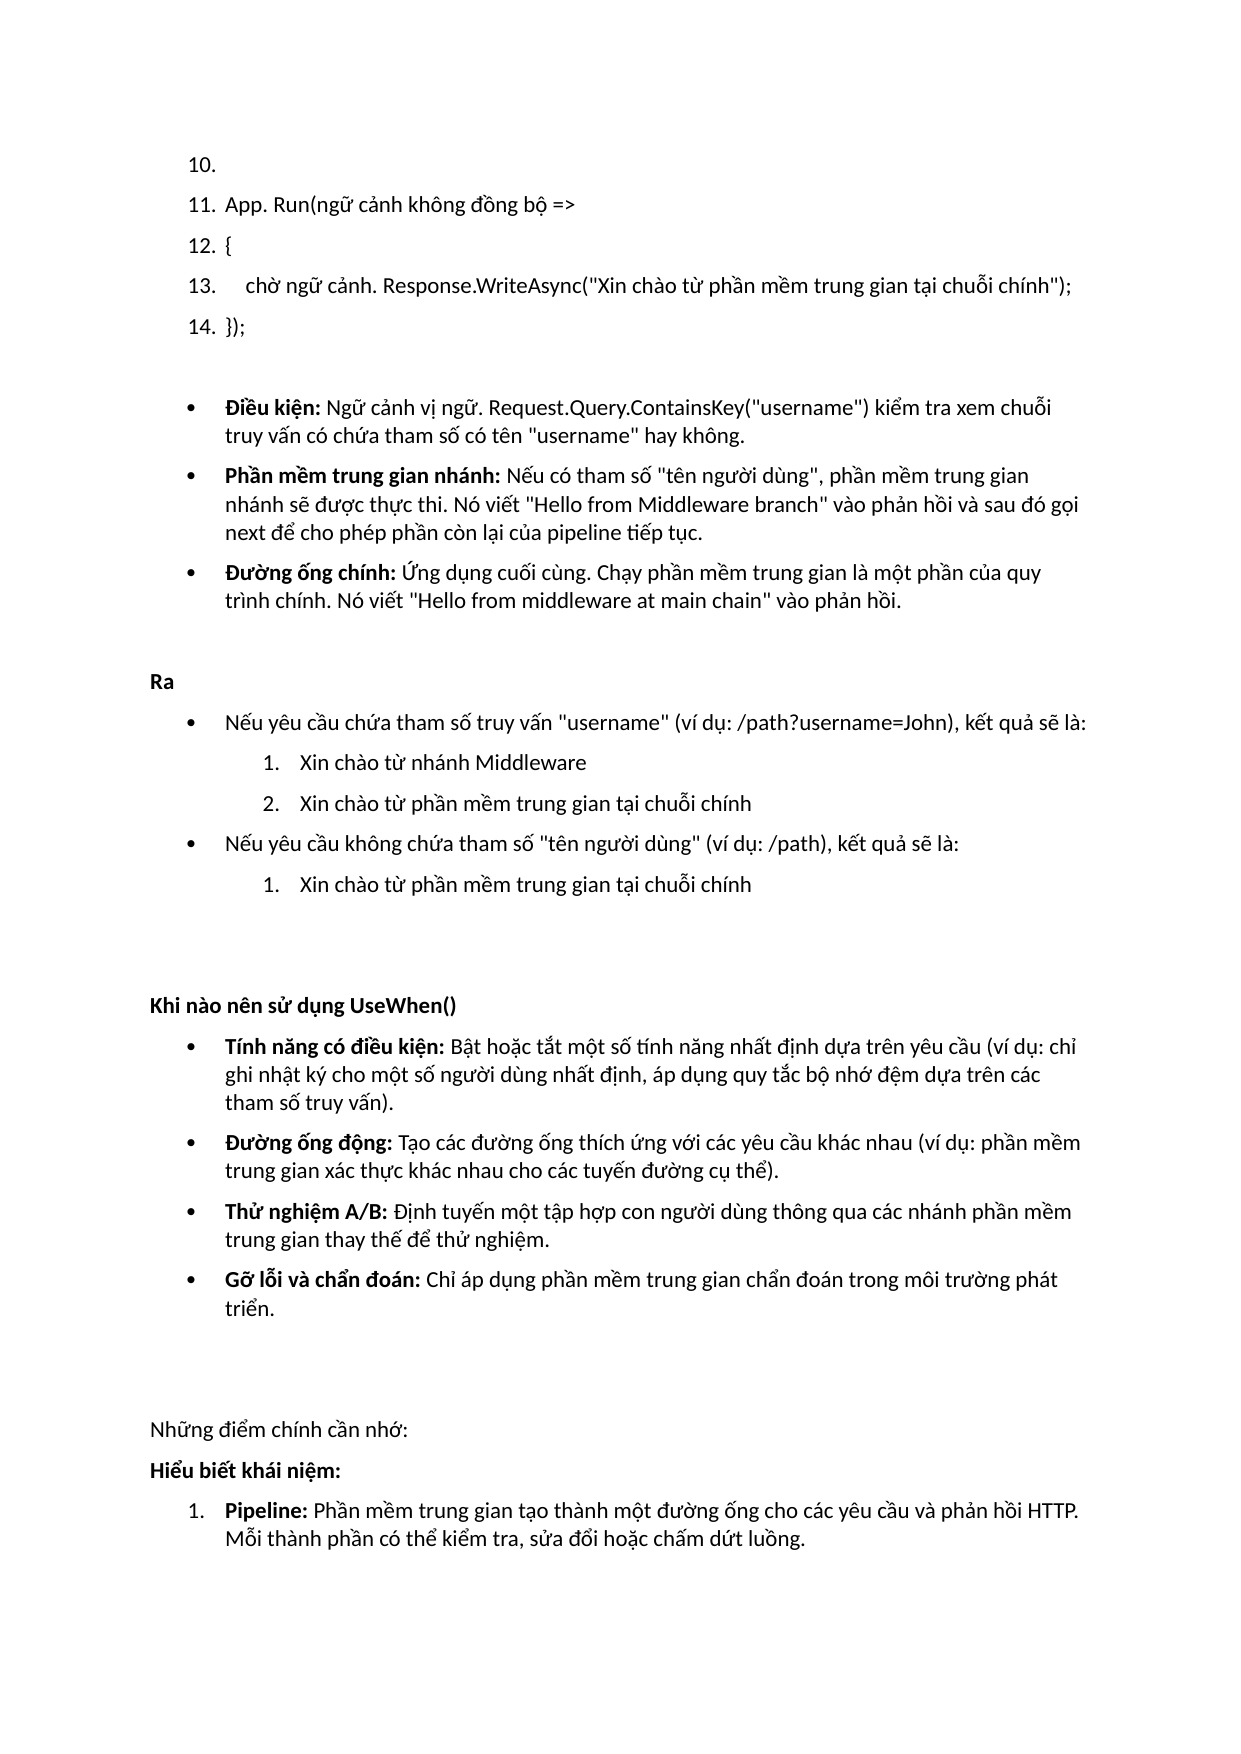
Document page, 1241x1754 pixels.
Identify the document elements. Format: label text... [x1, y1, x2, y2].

list { [187, 231, 1090, 259]
list Xin chào từ phần mềm trung gian tại chuỗi chính [262, 789, 1090, 817]
list Gỡ lỗi và chẩn đoán: Chỉ áp dụng phần mềm trung gian chẩn đoán trong môi trường phát triển. [187, 1266, 1090, 1322]
list Tính năng có điều kiện: Bật hoặc tắt một số tính năng nhất định dựa trên yêu cầu (ví dụ: chỉ ghi nhật ký cho một số người dùng nhất định, áp dụng quy tắc bộ nhớ đệm dựa trên các tham số truy vấn). [187, 1032, 1090, 1116]
list Xin chào từ nhánh Middleware [262, 748, 1090, 776]
list chờ ngữ cảnh. Response.WriteAsync("Xin chào từ phần mềm trung gian tại chuỗi chính"); [187, 272, 1090, 299]
list Thử nghiệm A/B: Định tuyến một tập hợp con người dùng thông qua các nhánh phần mềm trung gian thay thế để thử nghiệm. [187, 1197, 1090, 1253]
list Phần mềm trung gian nhánh: Nếu có tham số "tên người dùng", phần mềm trung gian nhánh sẽ được thực thi. Nó viết "Hello from Middleware branch" vào phản hồi và sau đó gọi next để cho phép phần còn lại của pipeline tiếp tục. [187, 462, 1090, 546]
text Hiểu biết khái niệm: [150, 1456, 1090, 1484]
list Nếu yêu cầu chứa tham số truy vấn "username" (ví dụ: /path?username=John), kết quả sẽ là: [187, 708, 1090, 736]
list Pipeline: Phần mềm trung gian tạo thành một đường ống cho các yêu cầu và phản hồi HTTP. Mỗi thành phần có thể kiểm tra, sửa đổi hoặc chấm dứt luồng. [187, 1496, 1090, 1552]
list Nếu yêu cầu không chứa tham số "tên người dùng" (ví dụ: /path), kết quả sẽ là: [187, 829, 1090, 857]
list Điều kiện: Ngữ cảnh vị ngữ. Request.Query.ContainsKey("username") kiểm tra xem chuỗi truy vấn có chứa tham số có tên "username" hay không. [187, 393, 1090, 449]
list Đường ống động: Tạo các đường ống thích ứng với các yêu cầu khác nhau (ví dụ: phần mềm trung gian xác thực khác nhau cho các tuyến đường cụ thể). [187, 1128, 1090, 1184]
text Khi nào nên sử dụng UseWhen() [150, 991, 1090, 1019]
text Những điểm chính cần nhớ: [150, 1415, 1090, 1443]
text Ra [150, 667, 1090, 695]
list Đường ống chính: Ứng dụng cuối cùng. Chạy phần mềm trung gian là một phần của quy trình chính. Nó viết "Hello from middleware at main chain" vào phản hồi. [187, 558, 1090, 614]
list }); [187, 312, 1090, 340]
list App. Run(ngữ cảnh không đồng bộ => [187, 191, 1090, 218]
list Xin chào từ phần mềm trung gian tại chuỗi chính [262, 870, 1090, 898]
